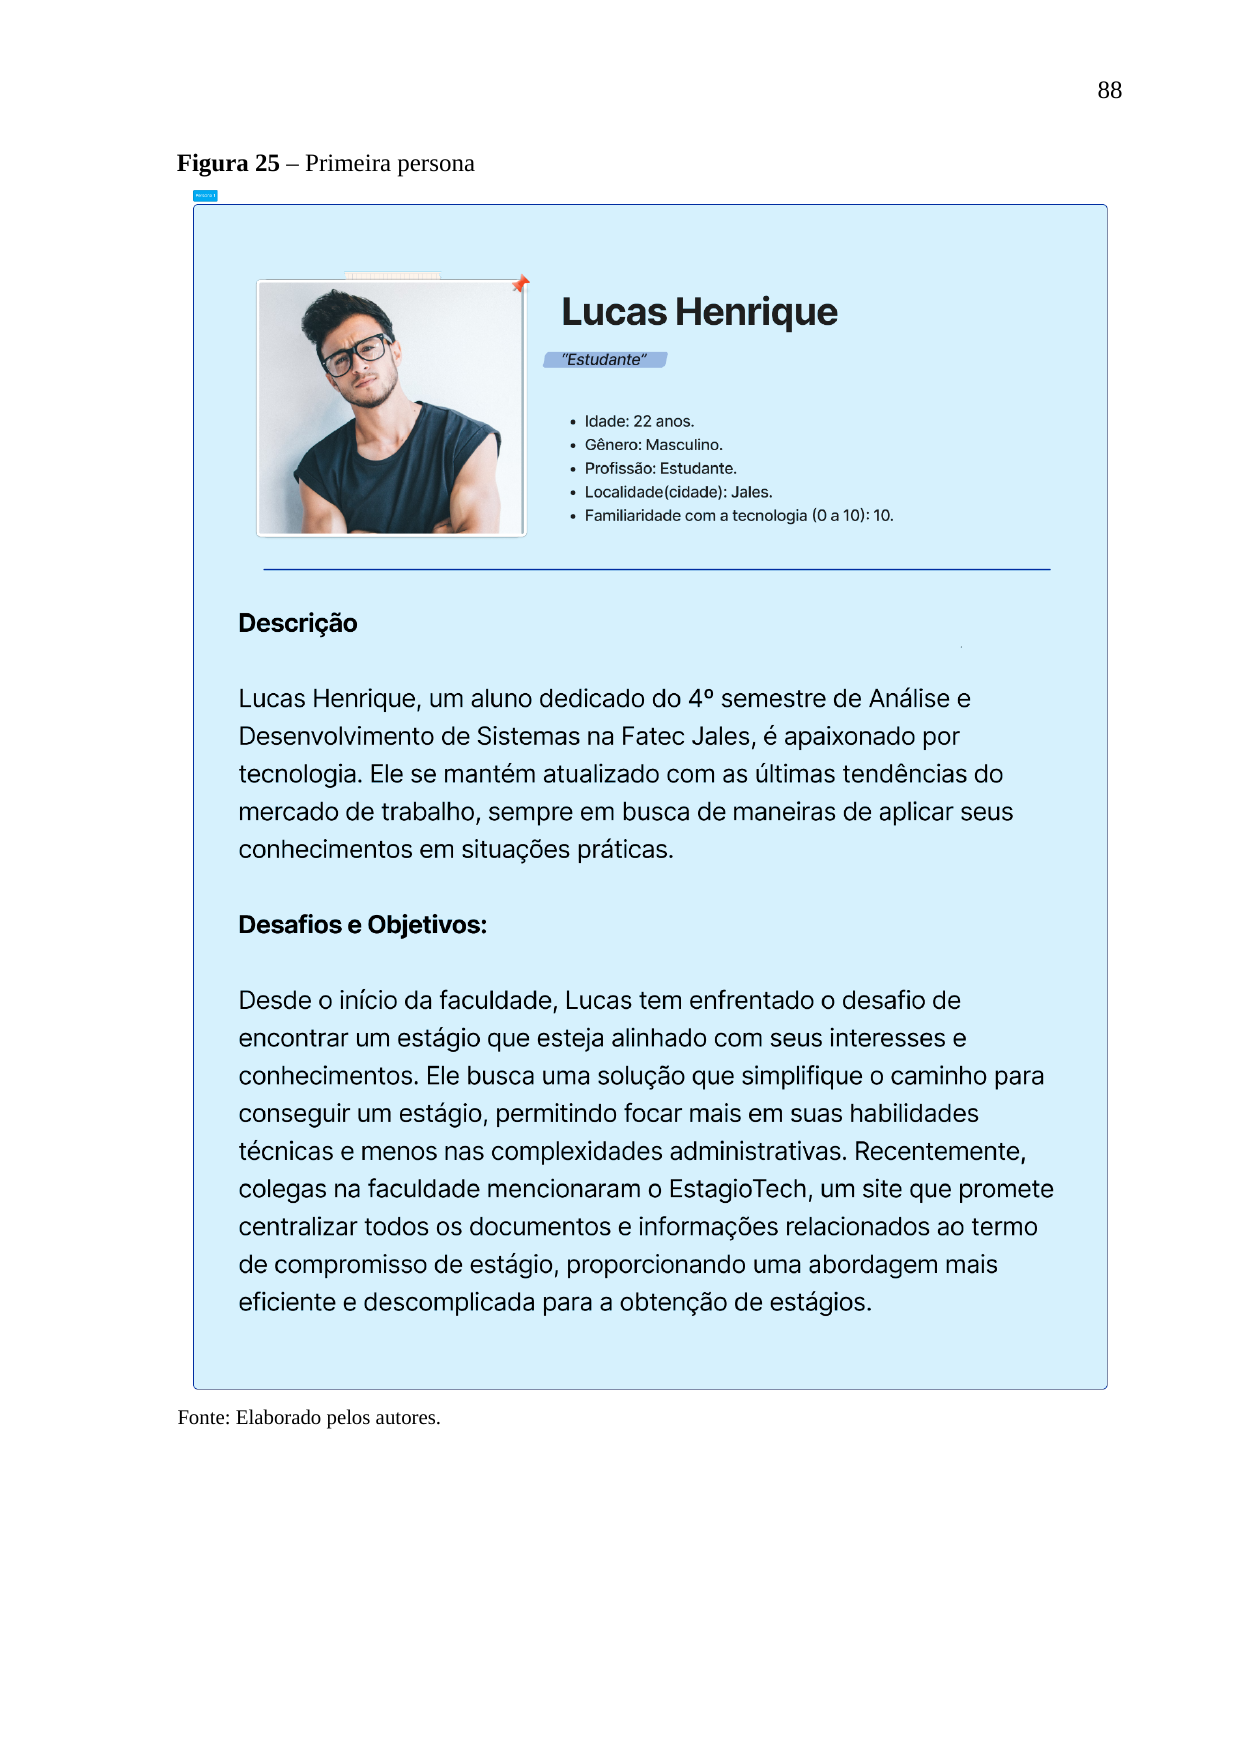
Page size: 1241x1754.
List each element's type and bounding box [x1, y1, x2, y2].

text [177, 1405, 1122, 1429]
picture [177, 188, 1123, 1405]
